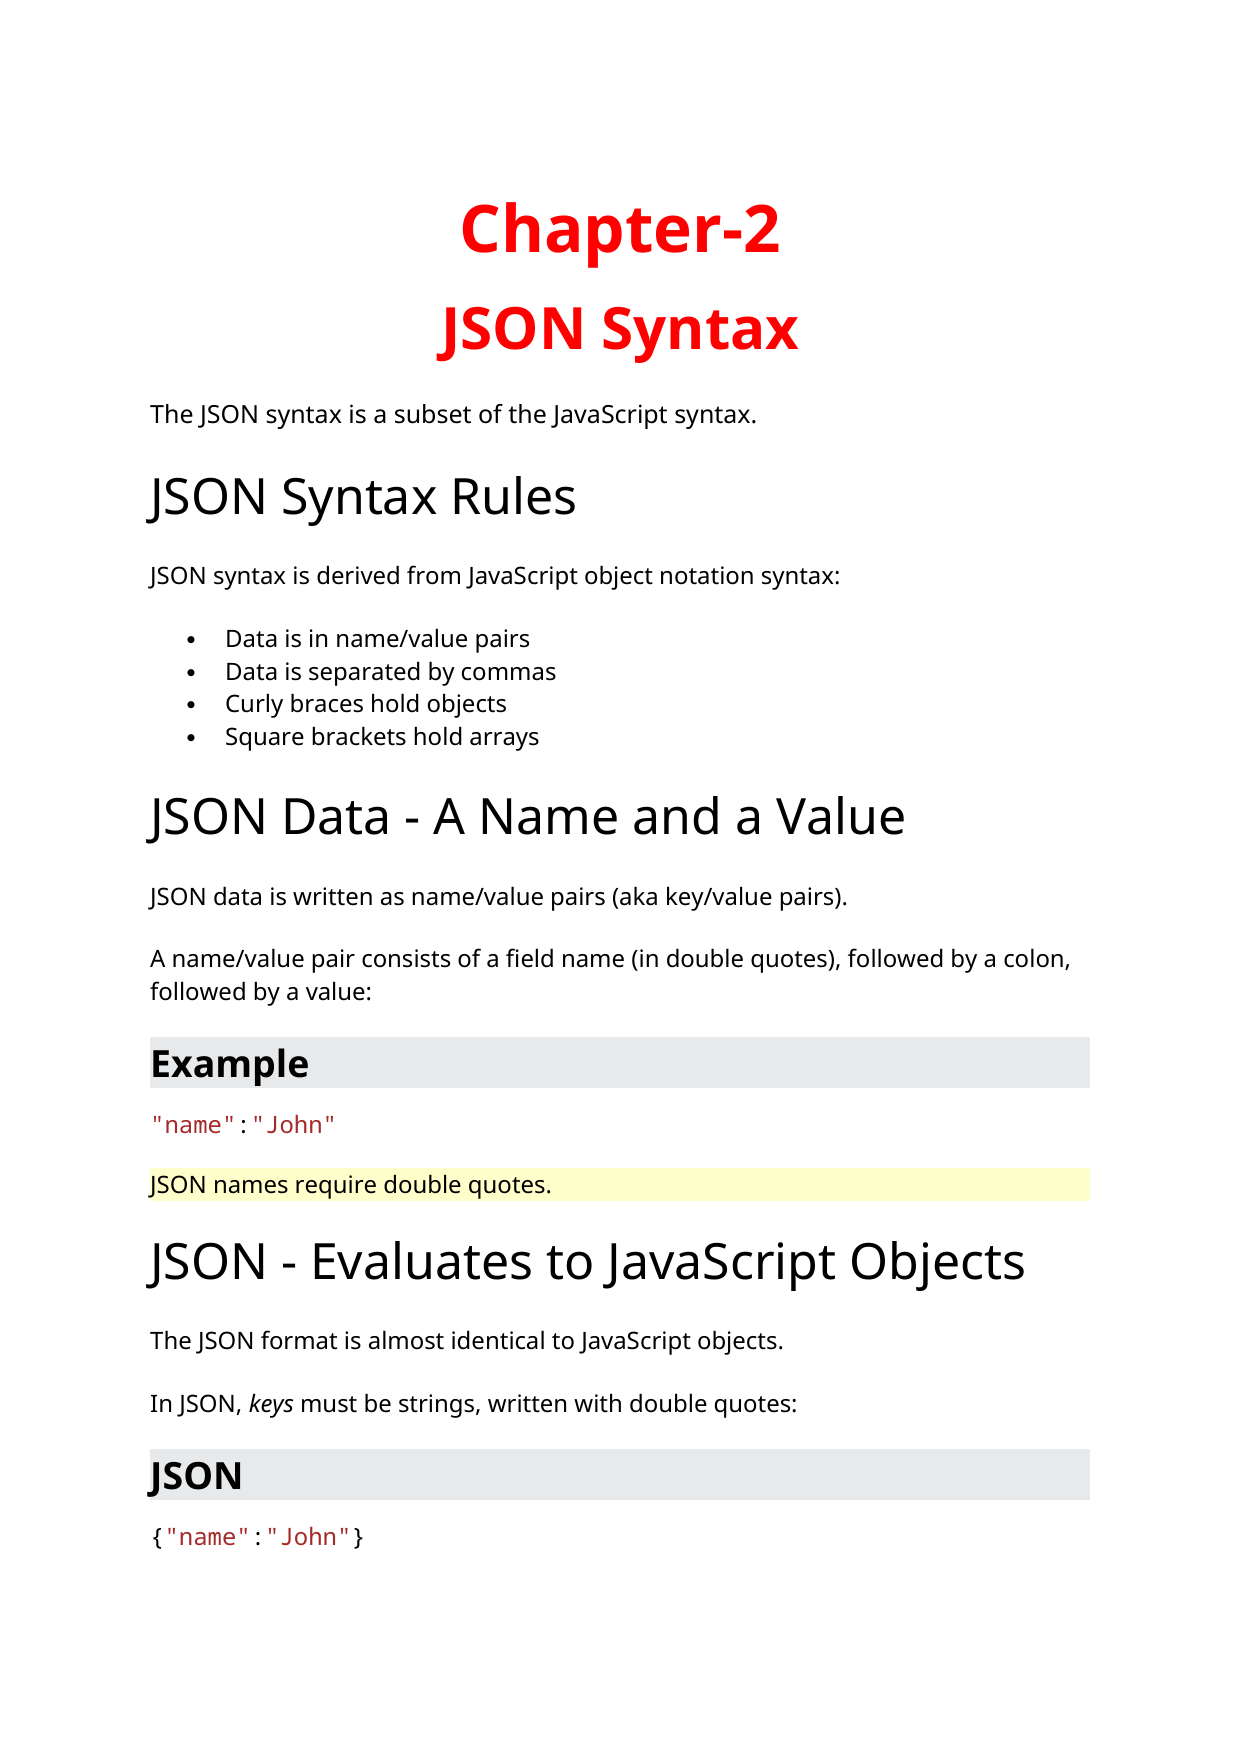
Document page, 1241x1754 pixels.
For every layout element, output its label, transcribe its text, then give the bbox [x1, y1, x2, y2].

subtitle Example [150, 1037, 1090, 1088]
text JSON syntax is derived from JavaScript object notation syntax: [150, 559, 1090, 592]
text JSON data is written as name/value pairs (aka key/value pairs). [150, 879, 1090, 912]
subtitle JSON - Evaluates to JavaScript Objects [150, 1226, 1090, 1294]
text In JSON, keys must be strings, written with double quotes: [150, 1386, 1090, 1419]
subtitle JSON [150, 1449, 1090, 1500]
text {"name":"John"} [150, 1520, 1090, 1552]
list Square brackets hold arrays [187, 719, 1090, 752]
subtitle JSON Syntax Rules [150, 461, 1090, 529]
list Data is in name/value pairs [187, 622, 1090, 654]
text Chapter-2 [150, 182, 1090, 272]
text A name/value pair consists of a field name (in double quotes), followed by a colon, followed by a value: [150, 942, 1090, 1007]
text "name":"John" [150, 1108, 1090, 1141]
list Data is separated by commas [187, 654, 1090, 687]
text The JSON format is almost identical to JavaScript objects. [150, 1324, 1090, 1356]
subtitle JSON Data - A Name and a Value [150, 781, 1090, 849]
subtitle JSON Syntax [150, 287, 1090, 367]
text JSON names require double quotes. [150, 1168, 1090, 1201]
list Curly braces hold objects [187, 687, 1090, 719]
text The JSON syntax is a subset of the JavaScript syntax. [150, 397, 1090, 431]
